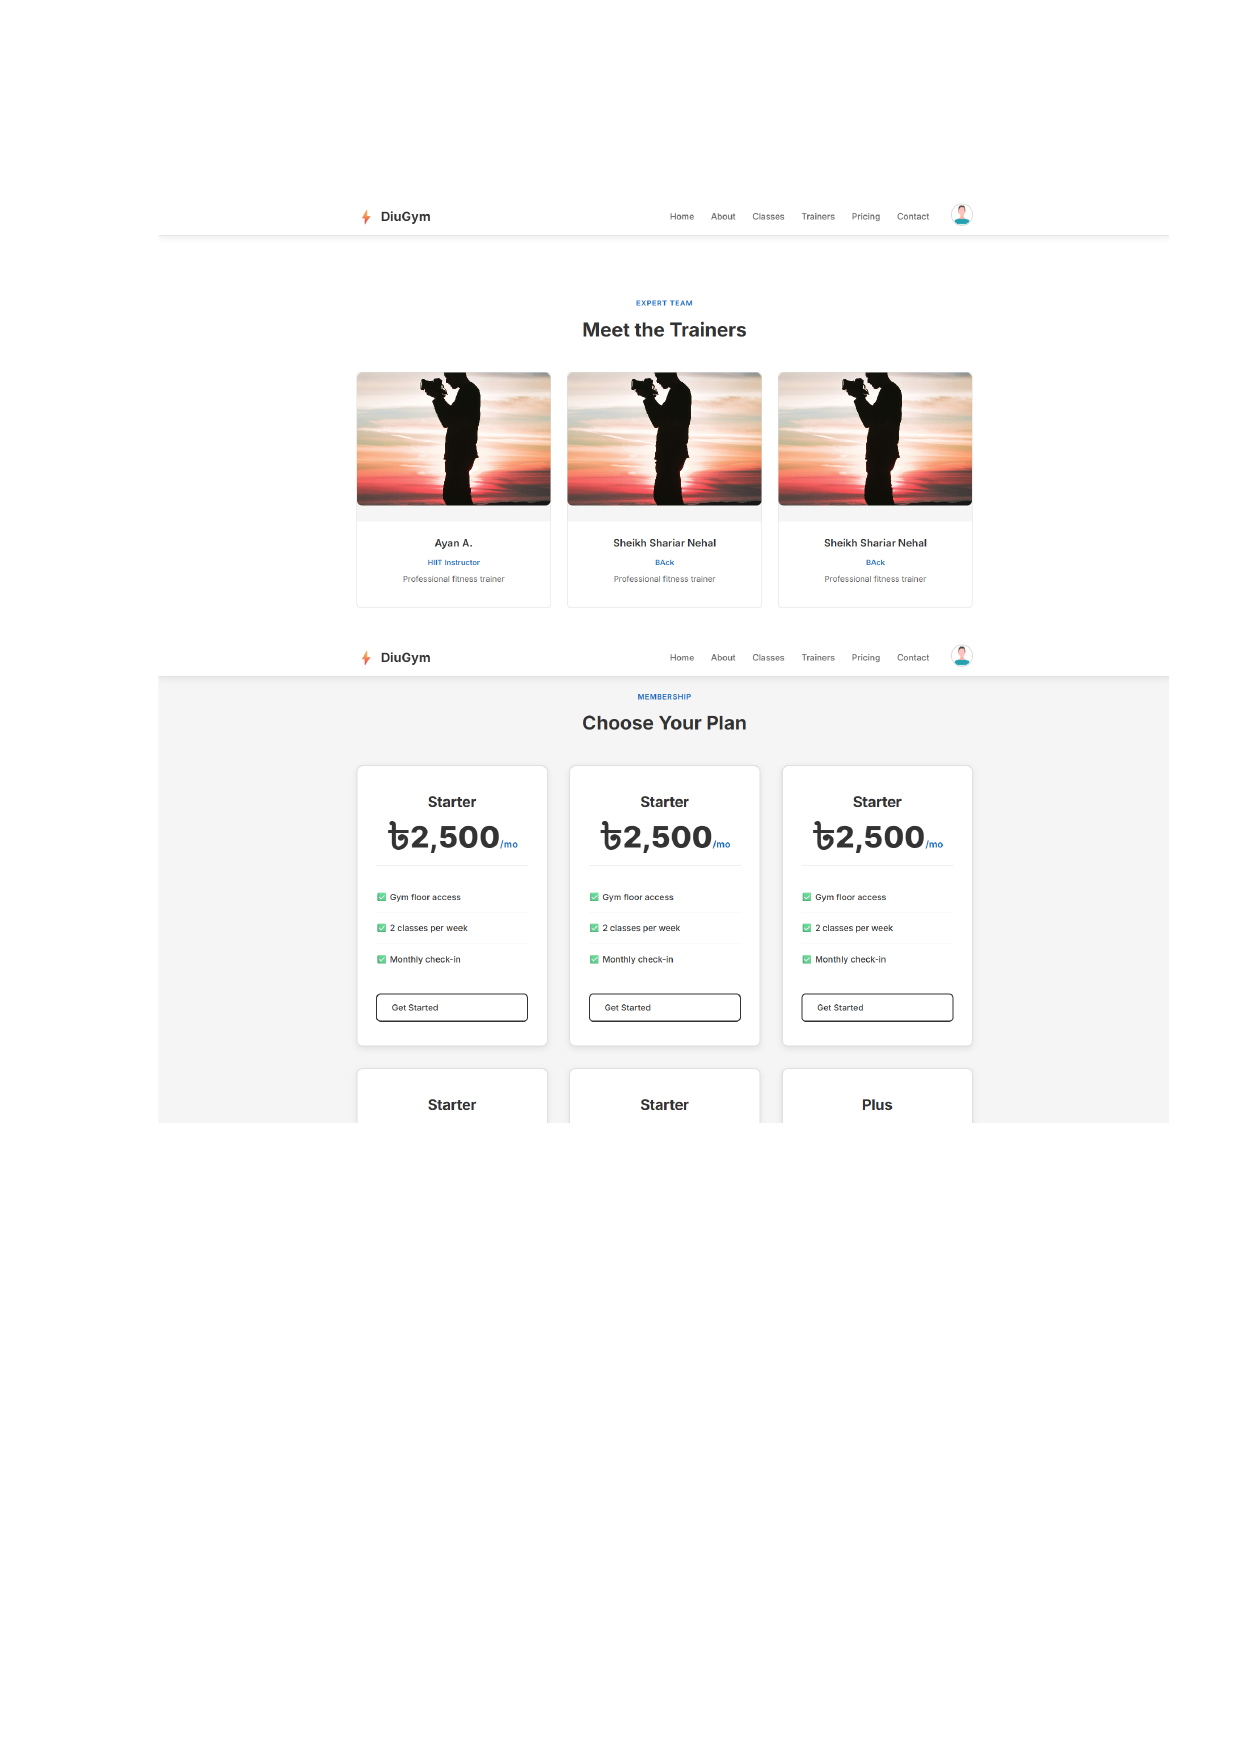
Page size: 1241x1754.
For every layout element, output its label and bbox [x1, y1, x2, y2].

picture [158, 200, 1170, 1123]
